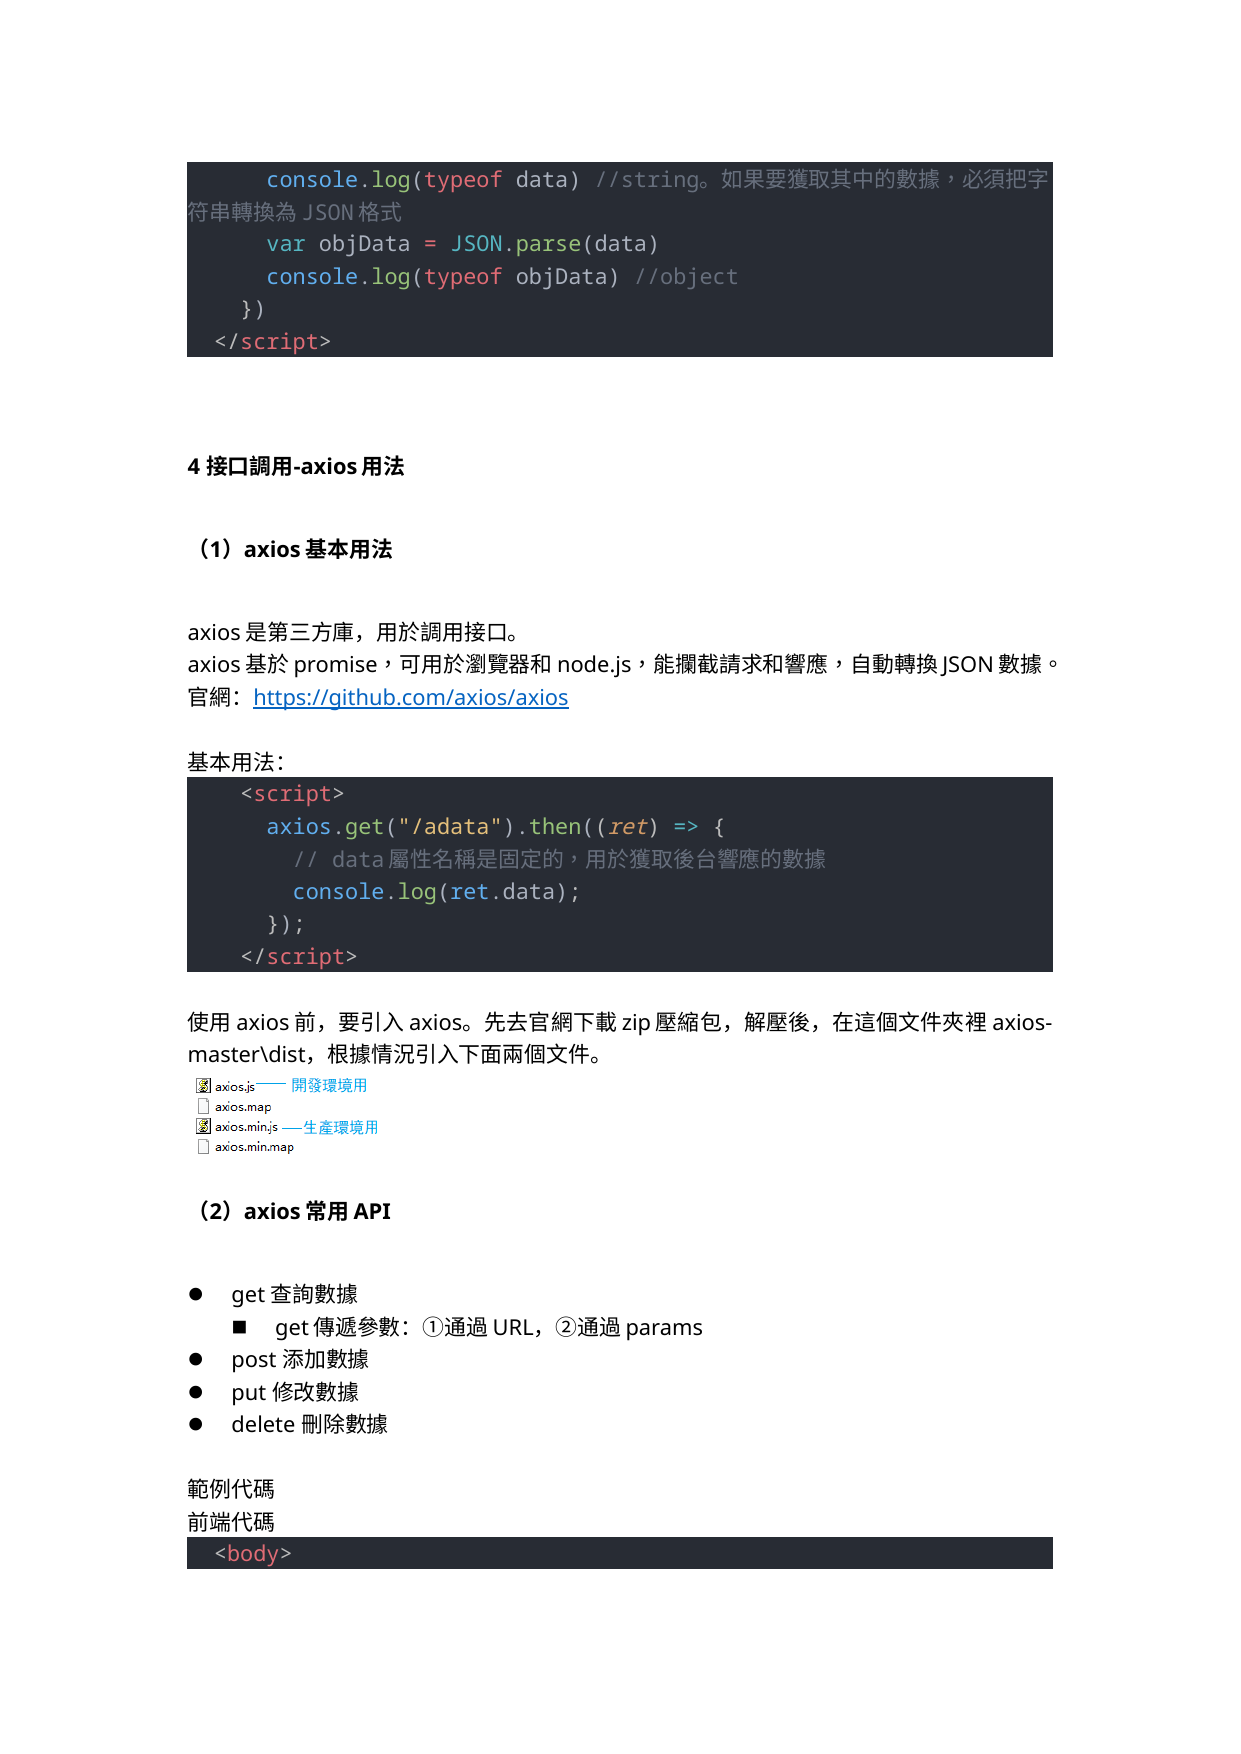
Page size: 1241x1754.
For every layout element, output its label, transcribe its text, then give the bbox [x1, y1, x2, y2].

text console.log(typeof objData) //object [187, 259, 1053, 292]
picture [187, 1069, 397, 1164]
text 基本用法： [187, 744, 1053, 777]
text console.log(ret.data); [187, 874, 1053, 907]
text 使用axios前，要引入axios。先去官網下載zip壓縮包，解壓後，在這個文件夾裡axios-master\dist，根據情況引入下面兩個文件。 [187, 1004, 1053, 1069]
text 前端代碼 [187, 1504, 1053, 1537]
subtitle （1）axios基本用法 [187, 532, 1053, 564]
text </script> [187, 939, 1053, 972]
text console.log(typeof data) //string。如果要獲取其中的數據，必須把字符串轉換為JSON格式 [187, 162, 1053, 227]
text <body> [187, 1537, 1053, 1569]
text axios是第三方庫，用於調用接口。 [187, 614, 1053, 647]
text axios基於promise，可用於瀏覽器和node.js，能攔截請求和響應，自動轉換JSON數據。 [187, 647, 1053, 679]
list get 查詢數據 [187, 1277, 1053, 1309]
text axios.get("/adata").then((ret) => { [187, 809, 1053, 842]
list delete 刪除數據 [187, 1407, 1053, 1439]
list put 修改數據 [187, 1374, 1053, 1407]
subtitle 4 接口調用-axios用法 [187, 449, 1053, 482]
text }) [187, 292, 1053, 324]
text 官網：https://github.com/axios/axios [187, 679, 1053, 712]
list post 添加數據 [187, 1342, 1053, 1374]
text var objData = JSON.parse(data) [187, 227, 1053, 259]
text <script> [187, 777, 1053, 809]
list get傳遞參數：①通過URL，②通過params [231, 1309, 1053, 1342]
text </script> [187, 324, 1053, 357]
subtitle （2）axios常用API [187, 1194, 1053, 1227]
text // data屬性名稱是固定的，用於獲取後台響應的數據 [187, 842, 1053, 874]
text 範例代碼 [187, 1472, 1053, 1504]
text }); [187, 907, 1053, 939]
